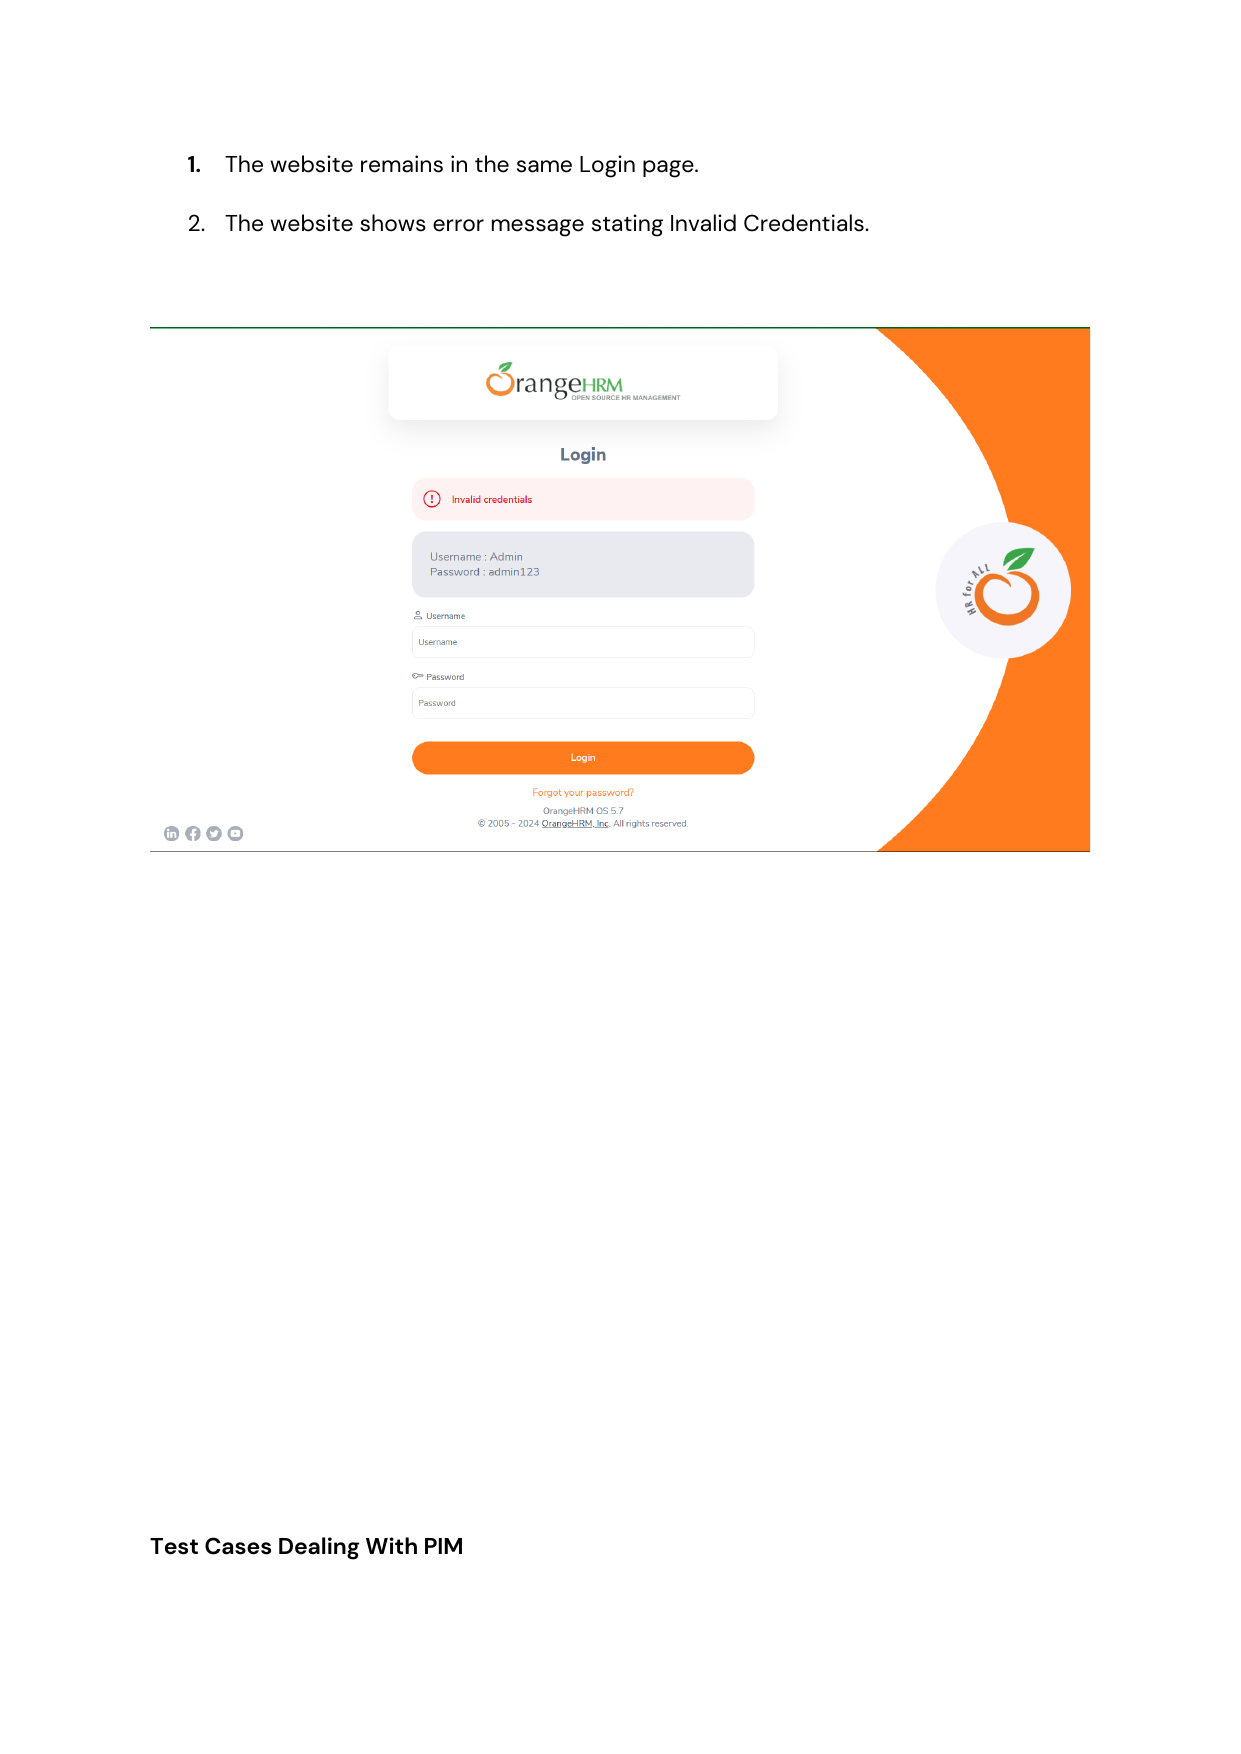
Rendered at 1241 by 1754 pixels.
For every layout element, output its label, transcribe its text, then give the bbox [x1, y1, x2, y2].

text Test Cases Dealing With PIM [150, 1532, 1090, 1561]
picture [150, 327, 1091, 852]
list The website shows error message stating Invalid Credentials. [187, 209, 1090, 239]
list The website remains in the same Login page. [187, 150, 1090, 180]
